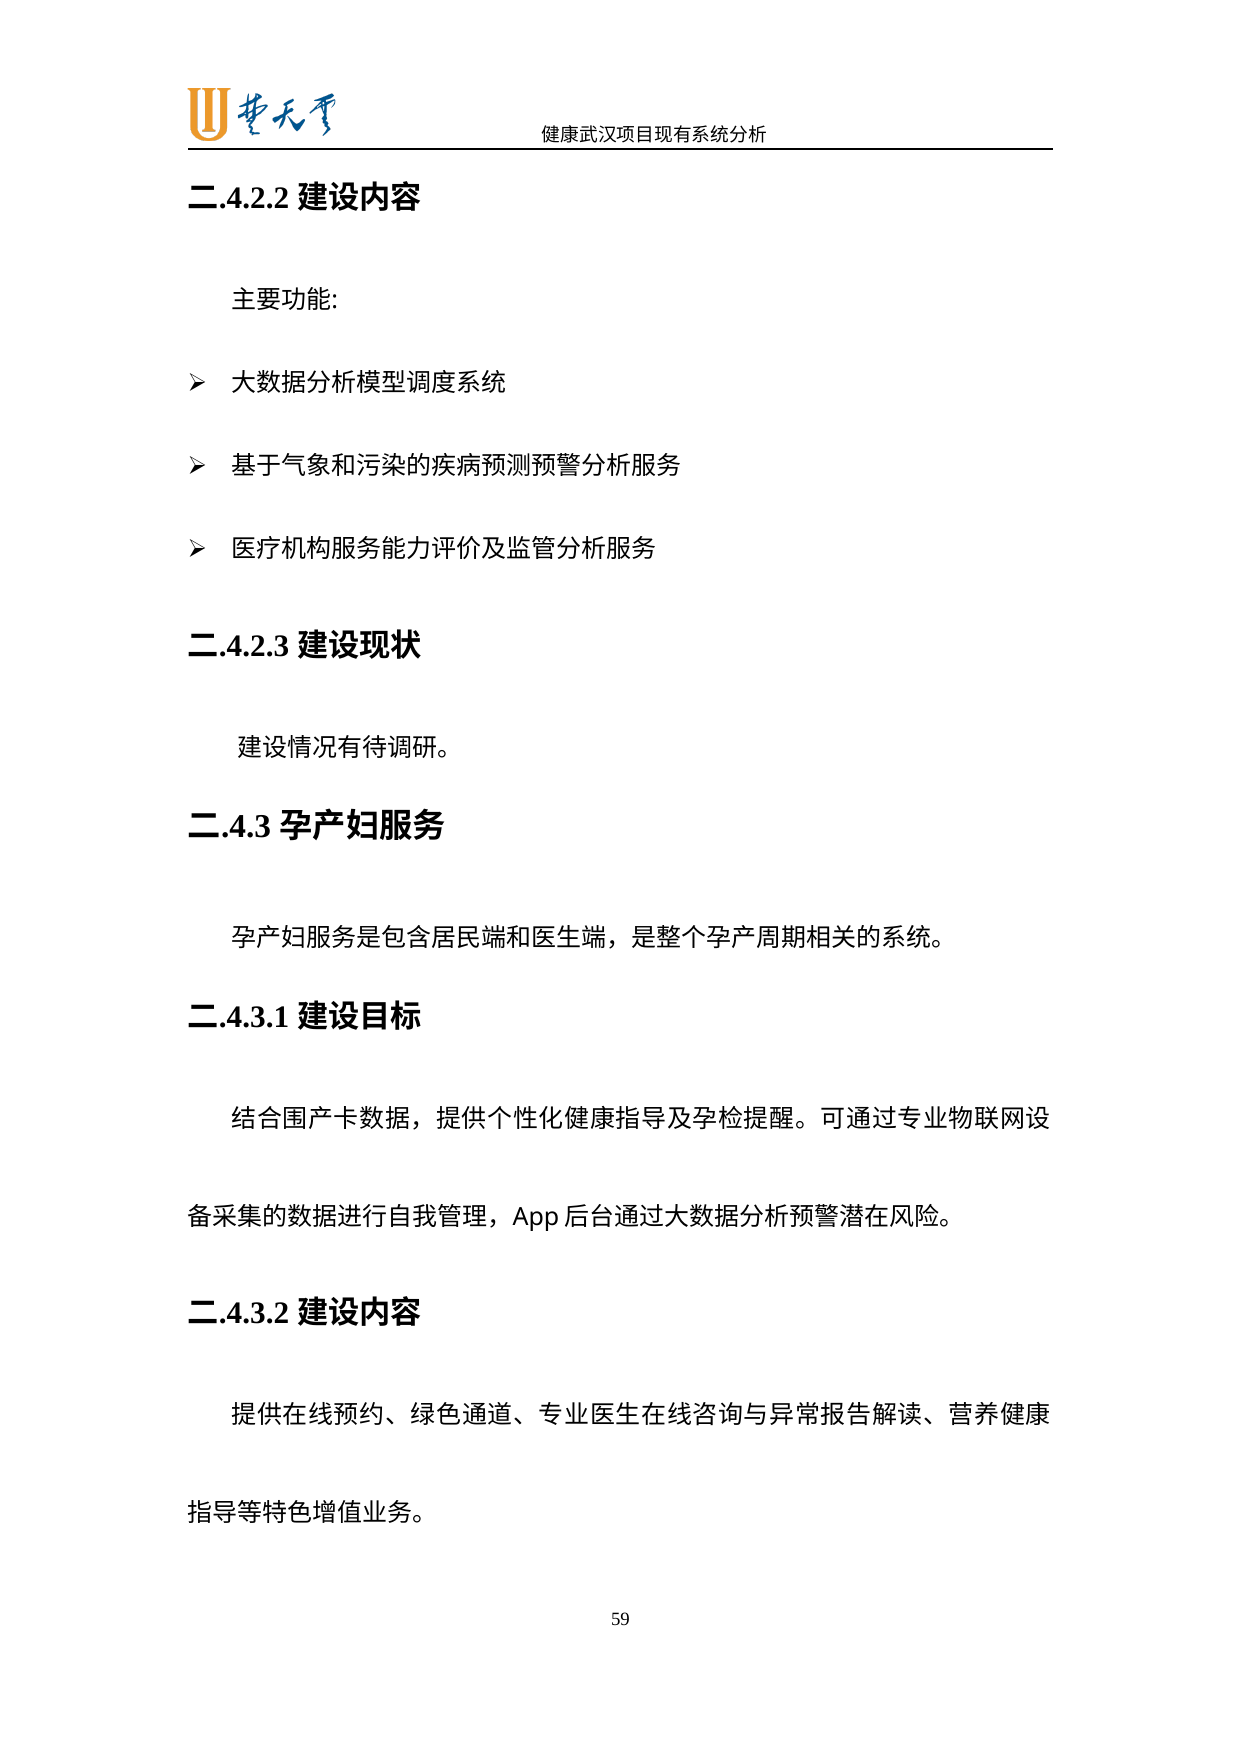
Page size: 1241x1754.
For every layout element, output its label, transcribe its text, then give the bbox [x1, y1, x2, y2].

list 基于气象和污染的疾病预测预警分析服务 [187, 431, 1053, 496]
subtitle 建设目标 [187, 981, 1053, 1046]
text 结合围产卡数据，提供个性化健康指导及孕检提醒。可通过专业物联网设备采集的数据进行自我管理，App后台通过大数据分析预警潜在风险。 [187, 1084, 1053, 1247]
subtitle 建设内容 [187, 162, 1053, 227]
text 建设情况有待调研。 [187, 713, 1053, 778]
text 主要功能: [187, 265, 1053, 330]
subtitle 孕产妇服务 [187, 791, 1053, 856]
picture [187, 88, 336, 141]
subtitle 建设内容 [187, 1277, 1053, 1342]
subtitle 建设现状 [187, 610, 1053, 675]
text 提供在线预约、绿色通道、专业医生在线咨询与异常报告解读、营养健康指导等特色增值业务。 [187, 1381, 1053, 1543]
text 孕产妇服务是包含居民端和医生端，是整个孕产周期相关的系统。 [187, 903, 1053, 968]
list 医疗机构服务能力评价及监管分析服务 [187, 514, 1053, 579]
list 大数据分析模型调度系统 [187, 348, 1053, 413]
